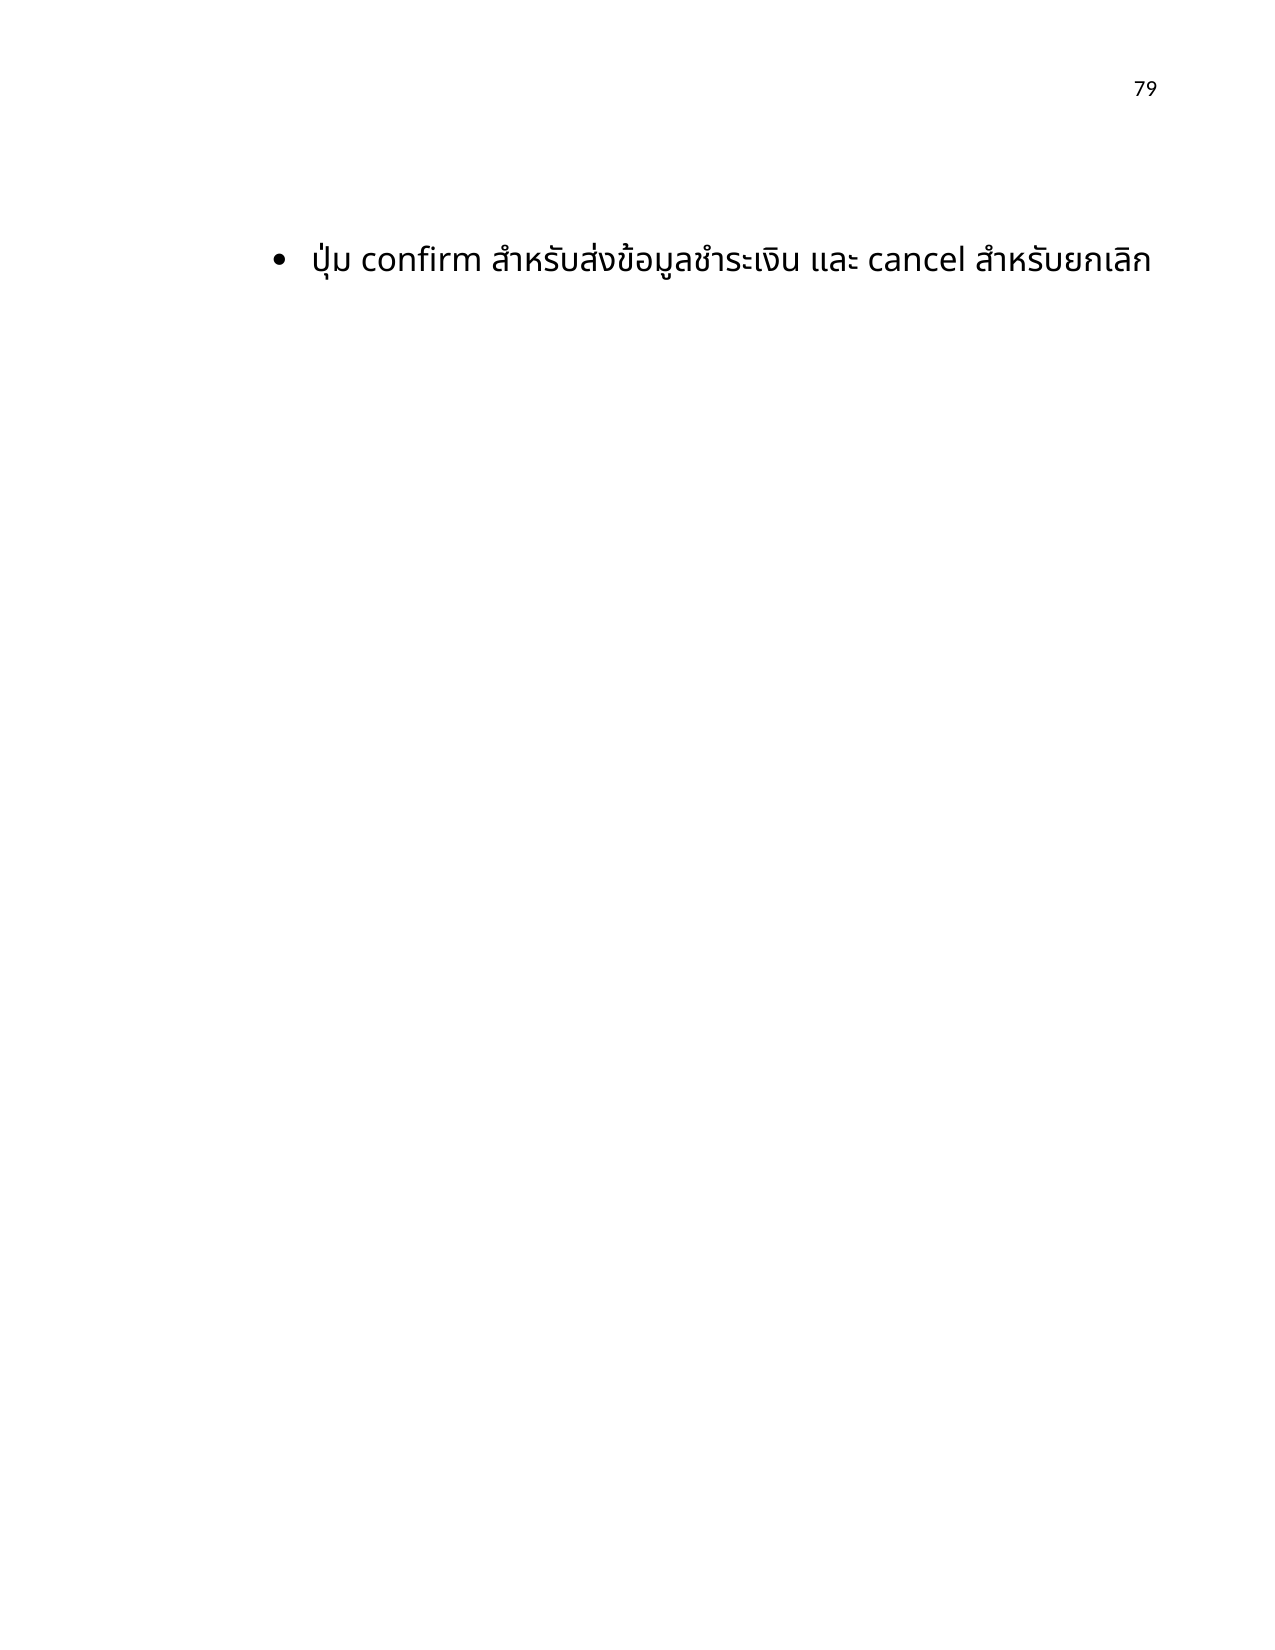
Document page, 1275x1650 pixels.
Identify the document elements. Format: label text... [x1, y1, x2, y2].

list ปุ่ม confirm สำหรับส่งข้อมูลชำระเงิน และ cancel สำหรับยกเลิก [274, 236, 1157, 287]
